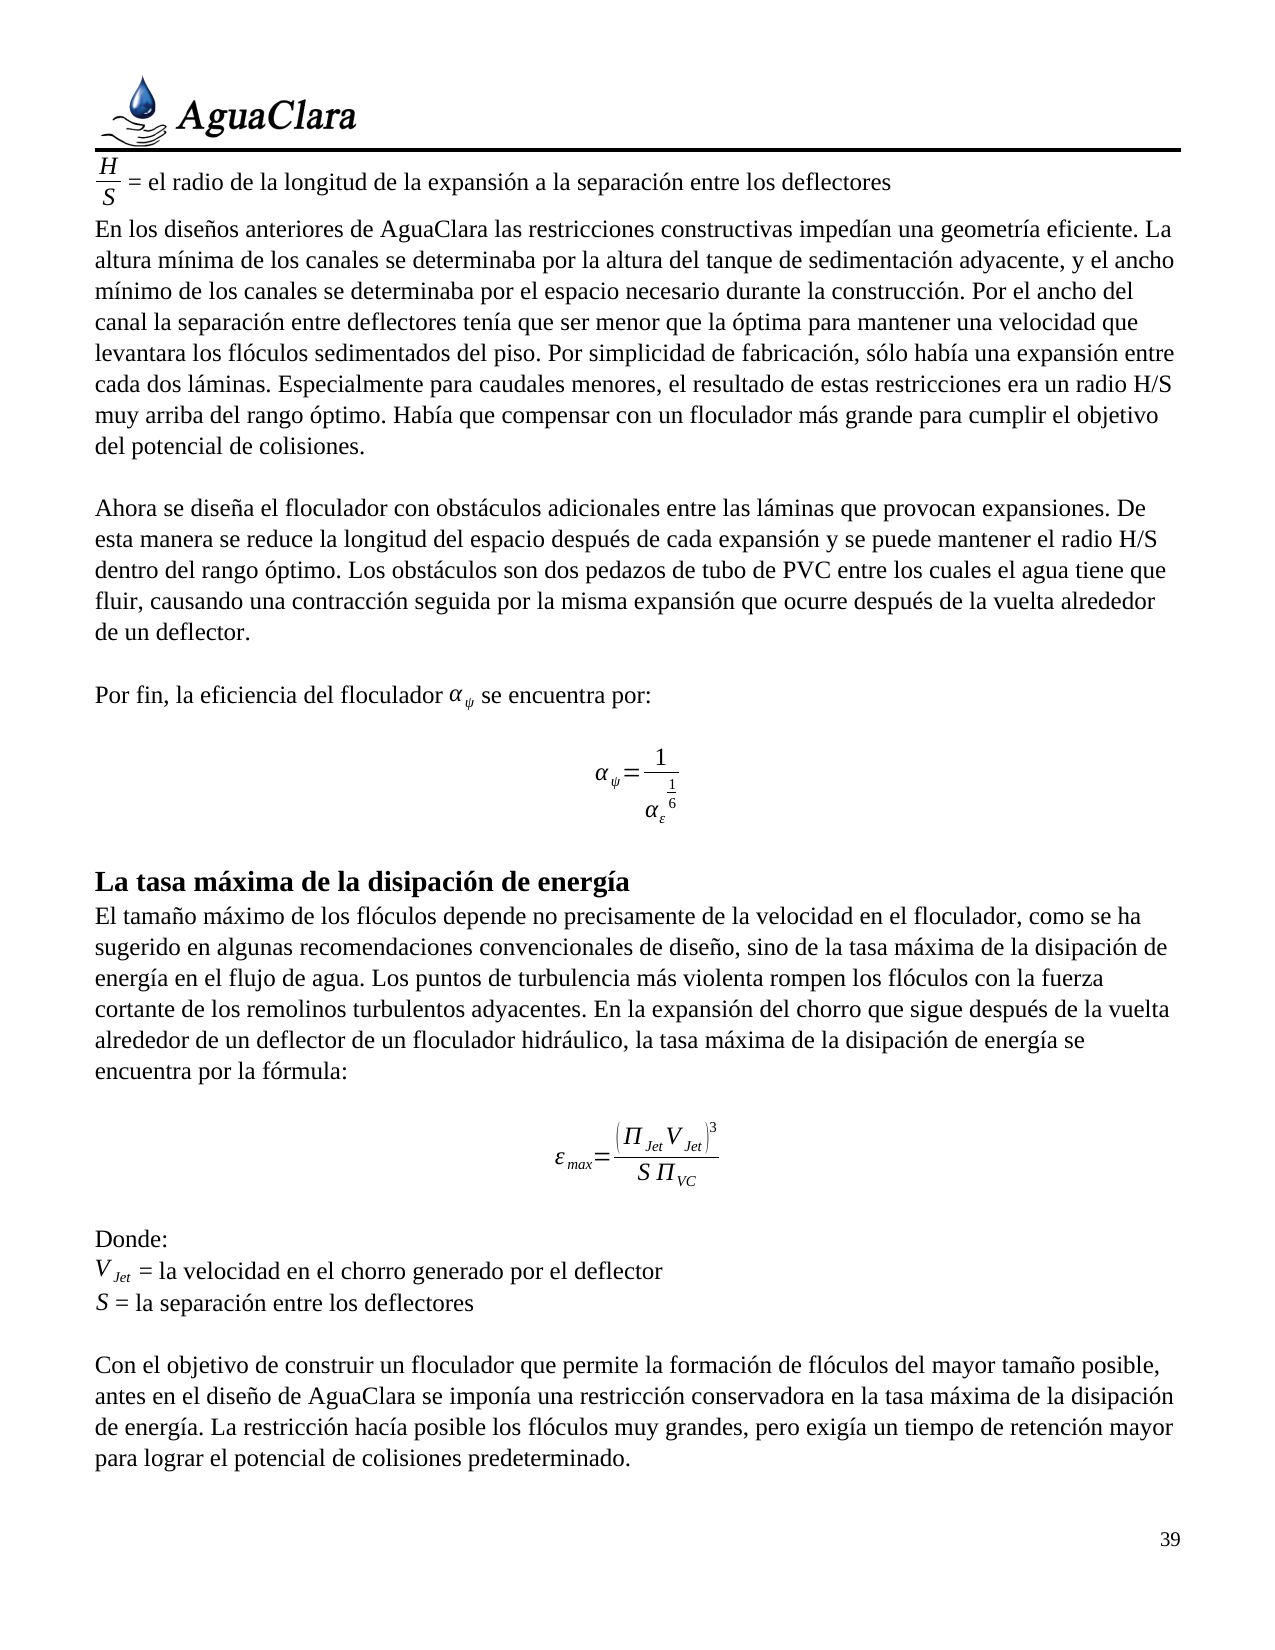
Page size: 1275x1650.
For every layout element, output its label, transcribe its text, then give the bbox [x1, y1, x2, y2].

text = la velocidad en el chorro generado por el deflector [94, 1255, 1181, 1286]
text Por fin, la eficiencia del floculador se encuentra por: [94, 679, 1181, 711]
text Con el objetivo de construir un floculador que permite la formación de flóculos del mayor tamaño posible, antes en el diseño de AguaClara se imponía una restricción conservadora en la tasa máxima de la disipación de energía. La restricción hacía posible los flóculos muy grandes, pero exigía un tiempo de retención mayor para lograr el potencial de colisiones predeterminado. [94, 1350, 1181, 1472]
text = el radio de la longitud de la expansión a la separación entre los deflectores [94, 152, 1181, 211]
text Ahora se diseña el floculador con obstáculos adicionales entre las láminas que provocan expansiones. De esta manera se reduce la longitud del espacio después de cada expansión y se puede mantener el radio H/S dentro del rango óptimo. Los obstáculos son dos pedazos de tubo de PVC entre los cuales el agua tiene que fluir, causando una contracción seguida por la misma expansión que ocurre después de la vuelta alrededor de un deflector. [94, 493, 1181, 646]
subtitle La tasa máxima de la disipación de energía [94, 864, 1181, 898]
picture [94, 75, 373, 148]
text El tamaño máximo de los flóculos depende no precisamente de la velocidad en el floculador, como se ha sugerido en algunas recomendaciones convencionales de diseño, sino de la tasa máxima de la disipación de energía en el flujo de agua. Los puntos de turbulencia más violenta rompen los flóculos con la fuerza cortante de los remolinos turbulentos adyacentes. En la expansión del chorro que sigue después de la vuelta alrededor de un deflector de un floculador hidráulico, la tasa máxima de la disipación de energía se encuentra por la fórmula: [94, 901, 1181, 1085]
text En los diseños anteriores de AguaClara las restricciones constructivas impedían una geometría eficiente. La altura mínima de los canales se determinaba por la altura del tanque de sedimentación adyacente, y el ancho mínimo de los canales se determinaba por el espacio necesario durante la construcción. Por el ancho del canal la separación entre deflectores tenía que ser menor que la óptima para mantener una velocidad que levantara los flóculos sedimentados del piso. Por simplicidad de fabricación, sólo había una expansión entre cada dos láminas. Especialmente para caudales menores, el resultado de estas restricciones era un radio H/S muy arriba del rango óptimo. Había que compensar con un floculador más grande para cumplir el objetivo del potencial de colisiones. [94, 214, 1181, 460]
text Donde: [94, 1224, 1181, 1252]
text = la separación entre los deflectores [94, 1288, 1181, 1317]
